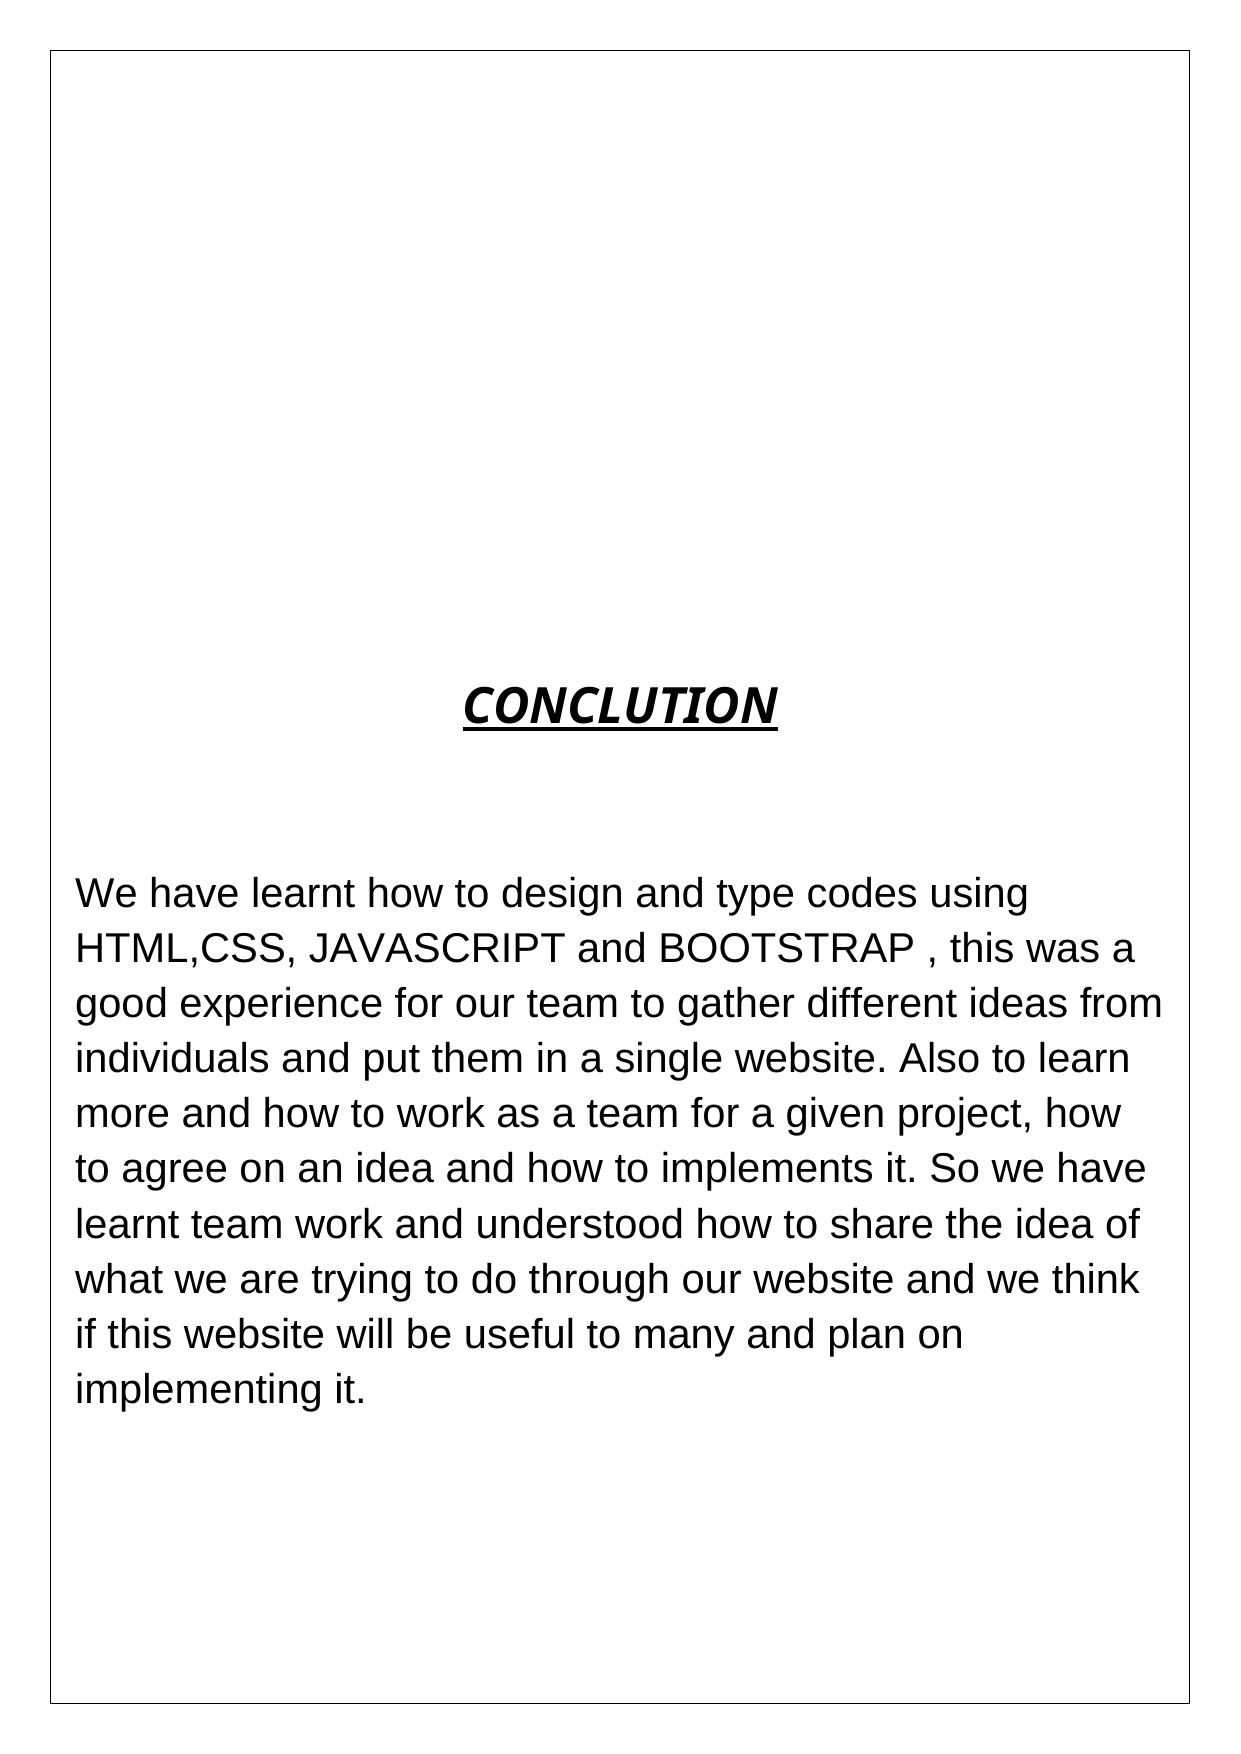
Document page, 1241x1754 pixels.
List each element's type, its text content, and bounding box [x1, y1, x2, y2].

text CONCLUTION [75, 670, 1165, 738]
text We have learnt how to design and type codes using HTML,CSS, JAVASCRIPT and BOOTSTRAP , this was a good experience for our team to gather different ideas from individuals and put them in a single website. Also to learn more and how to work as a team for a given project, how to agree on an idea and how to implements it. So we have learnt team work and understood how to share the idea of what we are trying to do through our website and we think if this website will be useful to many and plan on implementing it. [75, 868, 1165, 1412]
